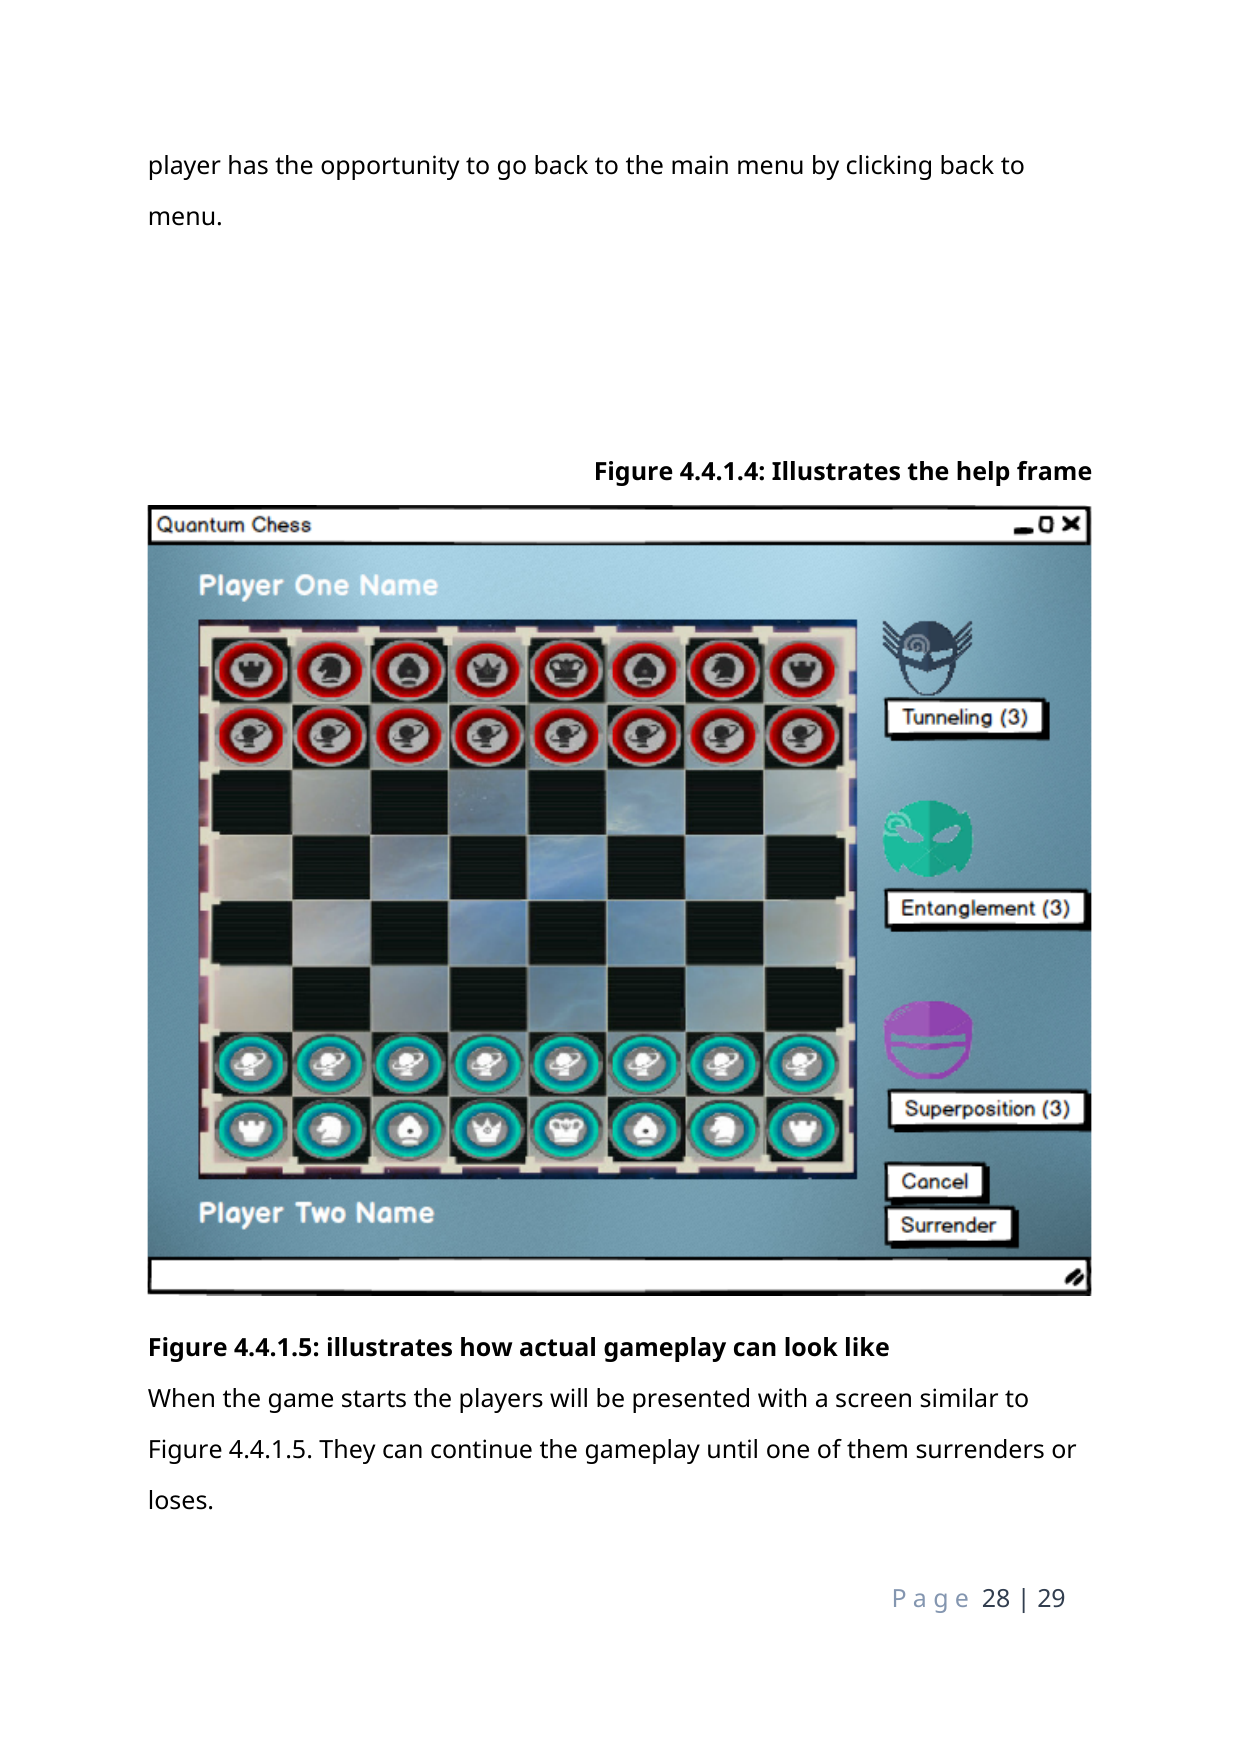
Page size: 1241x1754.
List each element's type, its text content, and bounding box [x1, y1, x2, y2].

text When the game starts the players will be presented with a screen similar to Figure 4.4.1.5. They can continue the gameplay until one of them surrenders or loses. [148, 1381, 1093, 1517]
text Figure 4.4.1.5: illustrates how actual gameplay can look like [148, 1329, 1093, 1364]
text Figure 4.4.1.4: Illustrates the help frame [148, 454, 1093, 488]
picture [147, 505, 1092, 1296]
